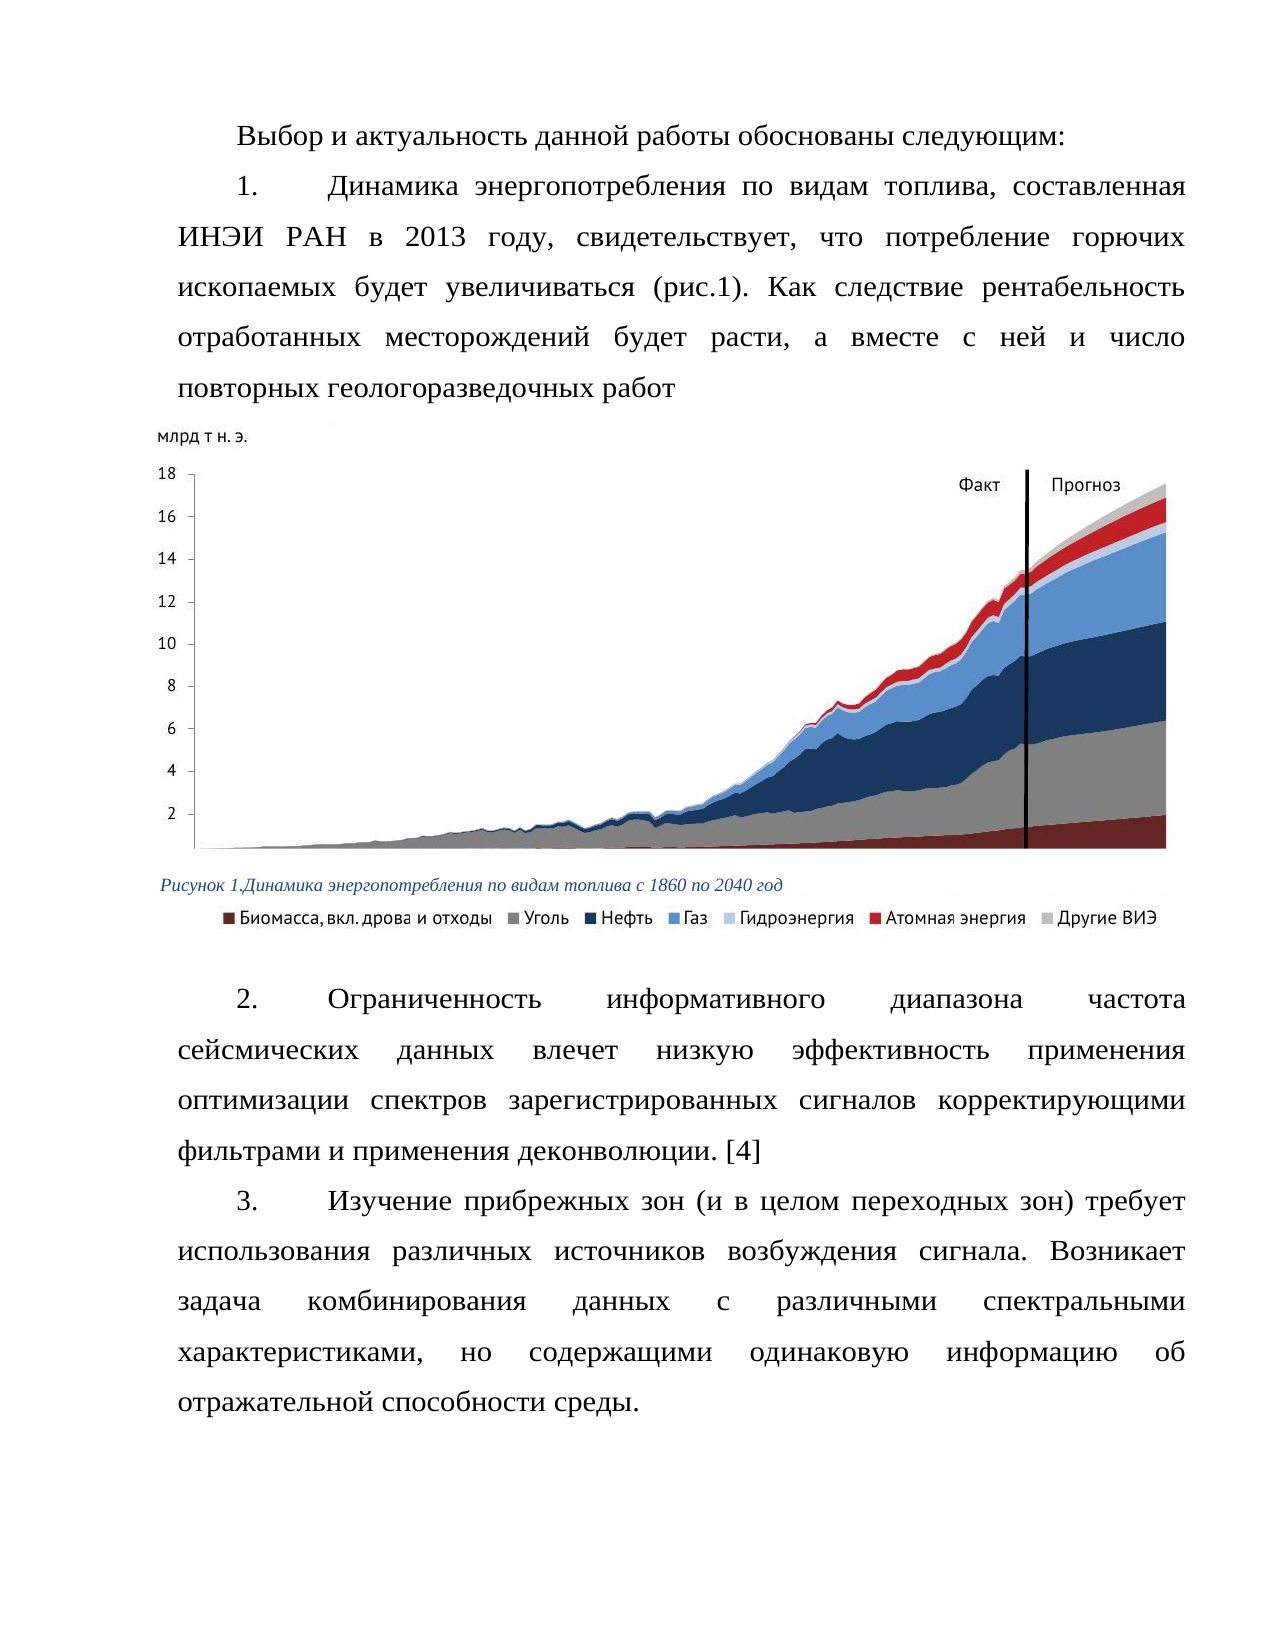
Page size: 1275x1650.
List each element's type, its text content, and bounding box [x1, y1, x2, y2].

picture [138, 423, 1225, 949]
list Динамика энергопотребления по видам топлива, составленная ИНЭИ РАН в 2013 году, свидетельствует, что потребление горючих ископаемых будет увеличиваться (рис.1). Как следствие рентабельность отработанных месторождений будет расти, а вместе с ней и число повторных геологоразведочных работ [177, 168, 1186, 403]
list Ограниченность информативного диапазона частота сейсмических данных влечет низкую эффективность применения оптимизации спектров зарегистрированных сигналов корректирующими фильтрами и применения деконволюции. [4] [177, 949, 1186, 1166]
text Выбор и актуальность данной работы обоснованы следующим: [177, 118, 1186, 152]
list Изучение прибрежных зон (и в целом переходных зон) требует использования различных источников возбуждения сигнала. Возникает задача комбинирования данных с различными спектральными характеристиками, но содержащими одинаковую информацию об отражательной способности среды. [177, 1183, 1186, 1418]
